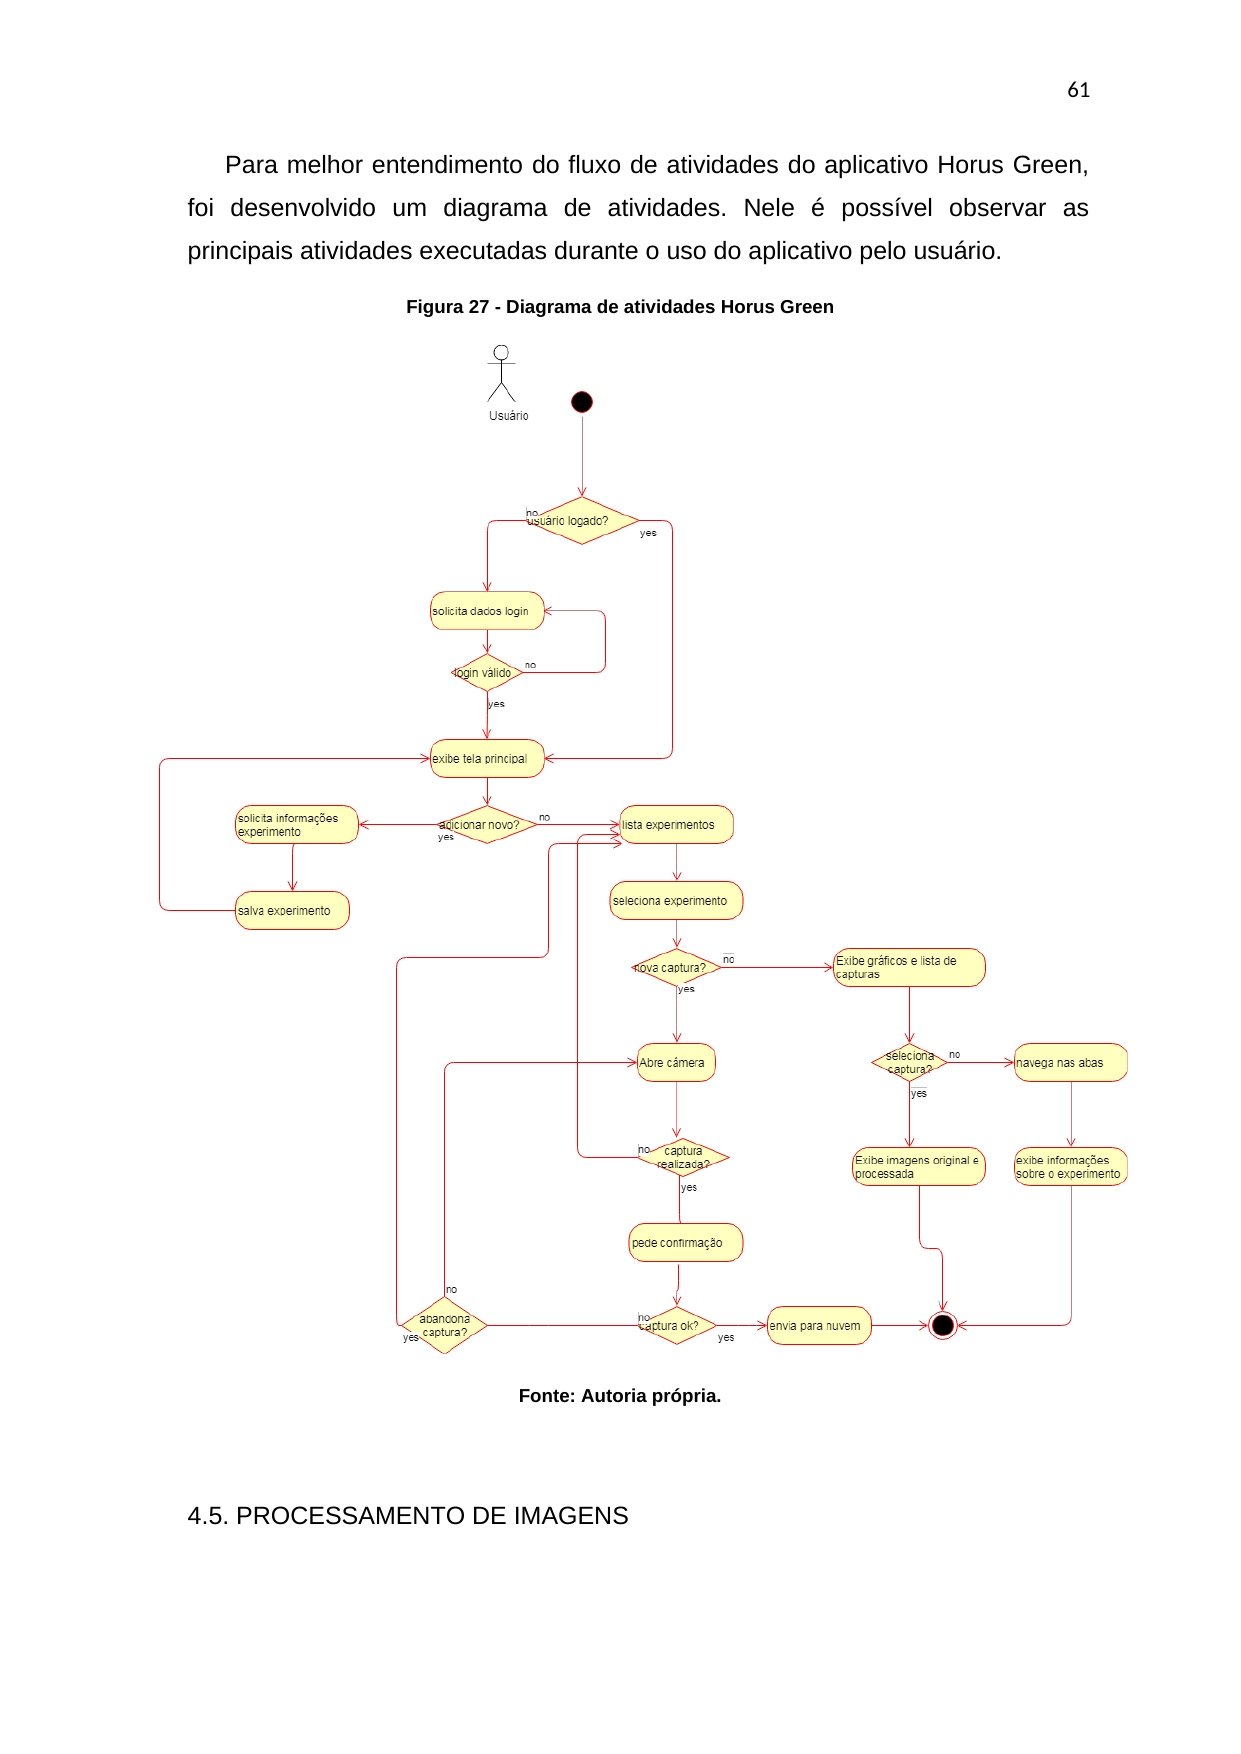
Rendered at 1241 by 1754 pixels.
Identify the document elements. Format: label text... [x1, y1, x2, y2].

text Para melhor entendimento do fluxo de atividades do aplicativo Horus Green, foi desenvolvido um diagrama de atividades. Nele é possível observar as principais atividades executadas durante o uso do aplicativo pelo usuário. [187, 150, 1090, 265]
text Fonte: Autoria própria. [150, 1385, 1090, 1406]
picture [150, 345, 1128, 1354]
text 4.5. PROCESSAMENTO DE IMAGENS [187, 1501, 1090, 1530]
